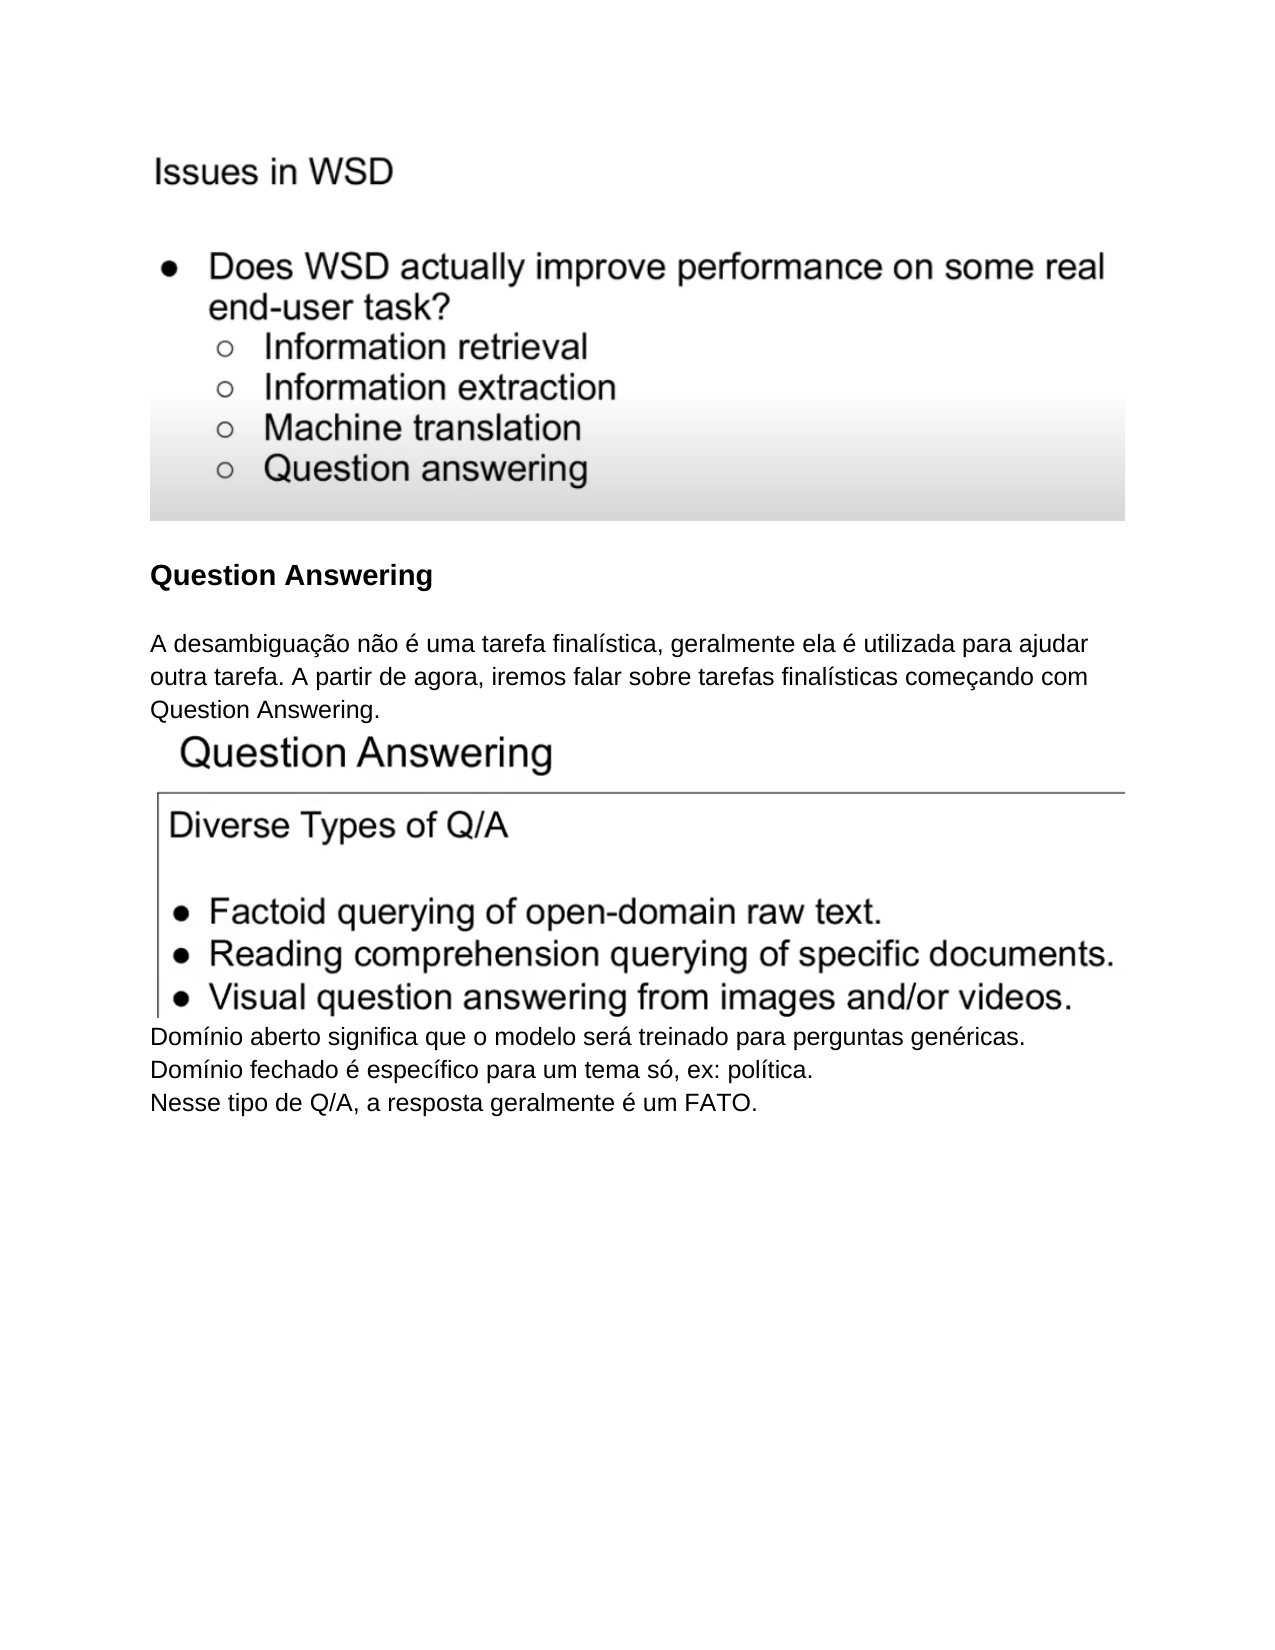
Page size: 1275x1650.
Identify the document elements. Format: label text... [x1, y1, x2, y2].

text Question Answering [150, 558, 1125, 591]
picture [150, 728, 1125, 1018]
text A desambiguação não é uma tarefa finalística, geralmente ela é utilizada para ajudar outra tarefa. A partir de agora, iremos falar sobre tarefas finalísticas começando com Question Answering. [150, 629, 1125, 724]
text Nesse tipo de Q/A, a resposta geralmente é um FATO. [150, 1088, 1125, 1117]
picture [150, 150, 1125, 521]
text Domínio aberto significa que o modelo será treinado para perguntas genéricas. Domínio fechado é específico para um tema só, ex: política. [150, 1022, 1125, 1083]
